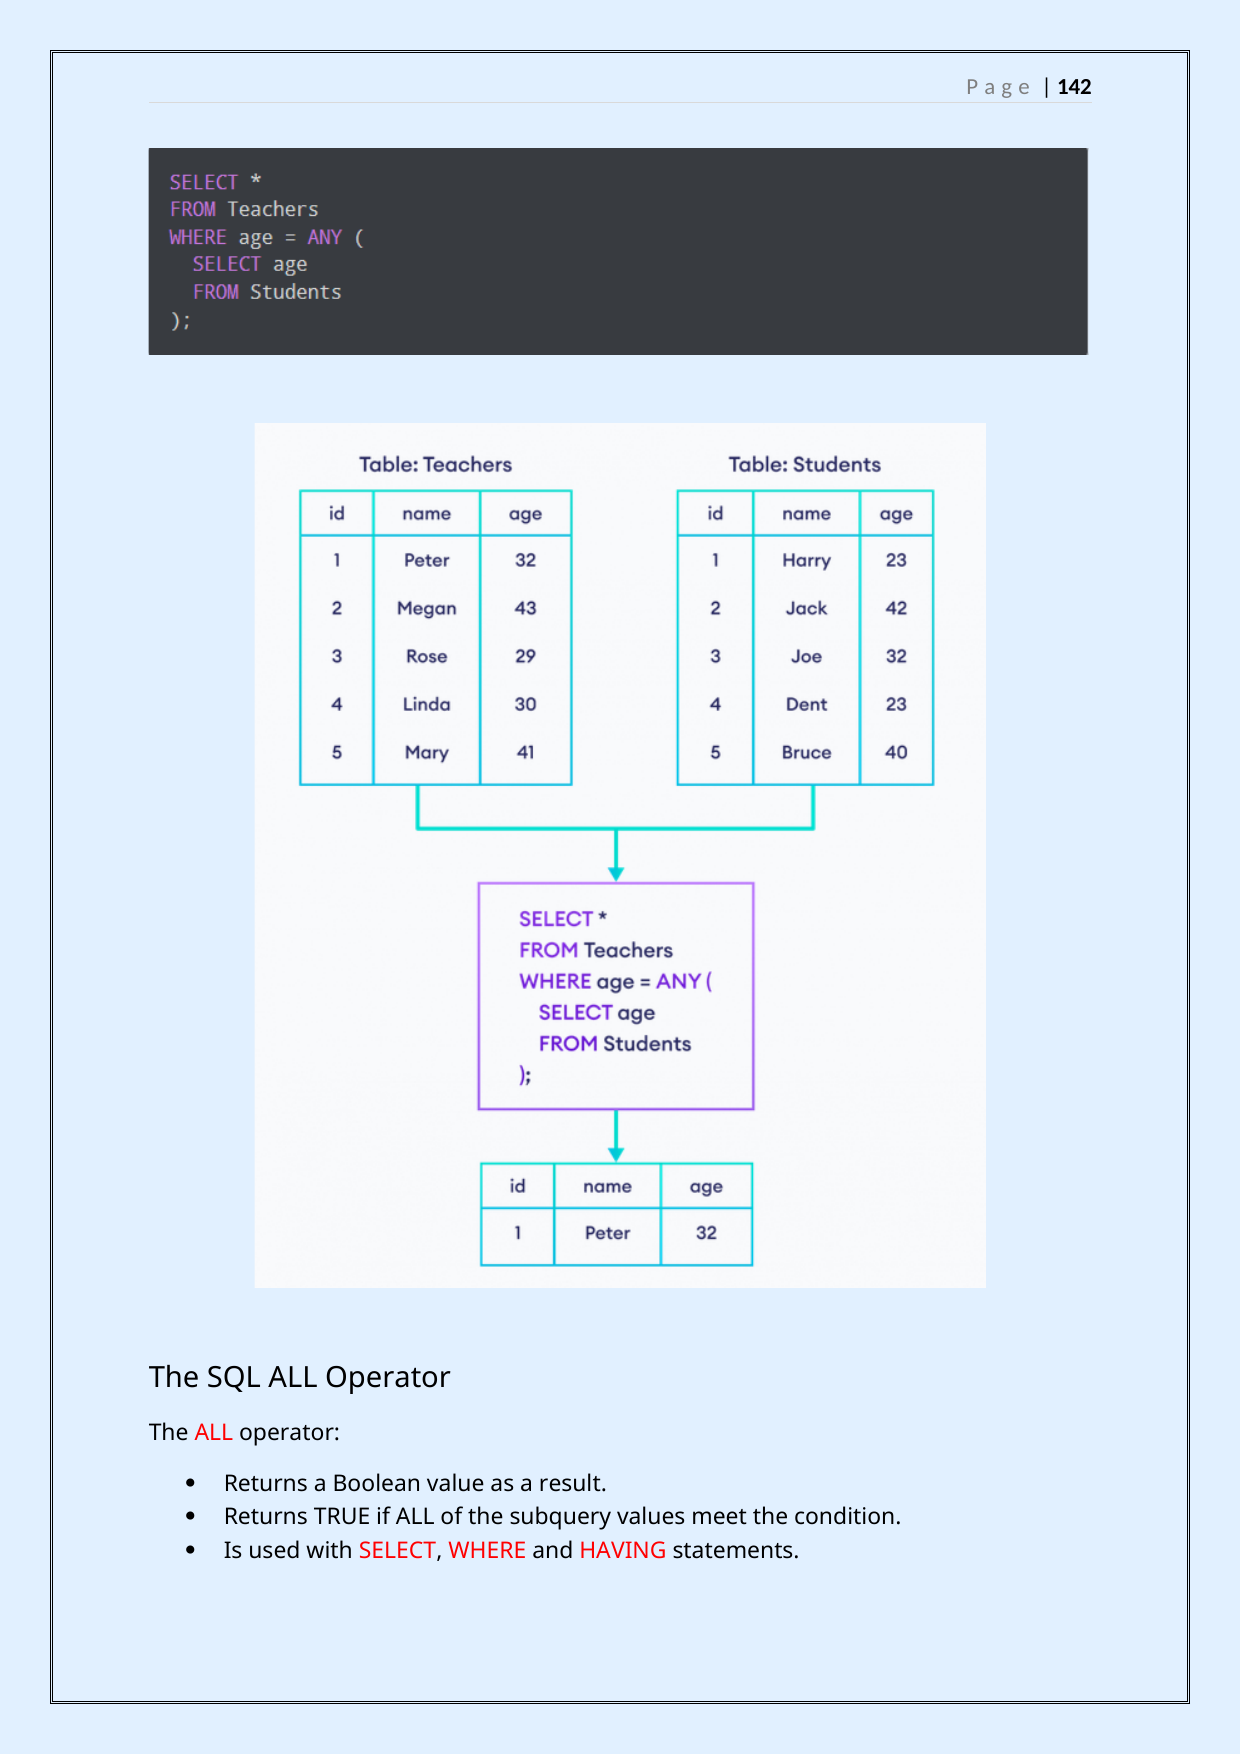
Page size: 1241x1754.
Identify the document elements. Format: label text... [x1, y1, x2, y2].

list Returns TRUE if ALL of the subquery values meet the condition. [186, 1500, 1092, 1531]
picture [148, 148, 1089, 355]
list Is used with SELECT, WHERE and HAVING statements. [186, 1534, 1092, 1565]
picture [254, 423, 986, 1288]
list Returns a Boolean value as a result. [186, 1466, 1092, 1498]
text The SQL ALL Operator [148, 1357, 1092, 1396]
text The ALL operator: [148, 1416, 1092, 1447]
